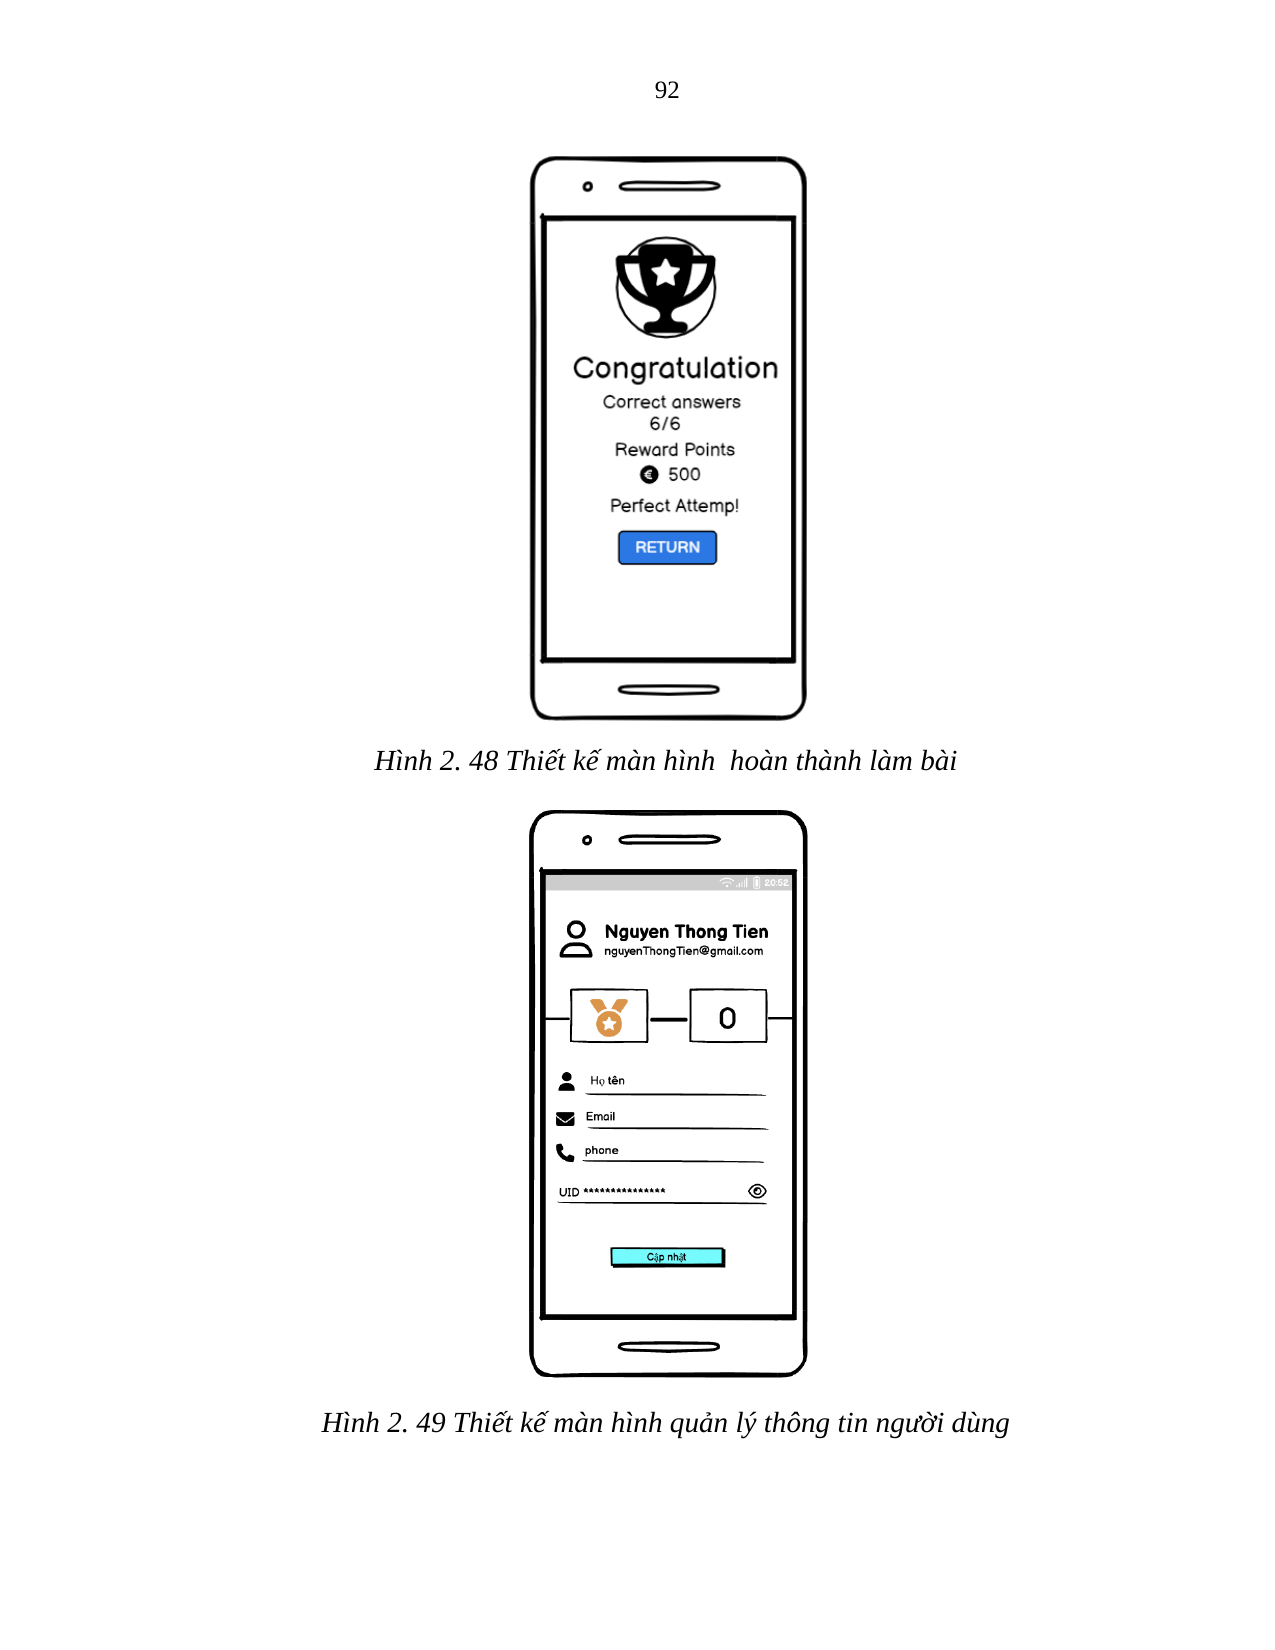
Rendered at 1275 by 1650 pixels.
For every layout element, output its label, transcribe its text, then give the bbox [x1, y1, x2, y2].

text Hình 2. 48 Thiết kế màn hình hoàn thành làm bài [177, 743, 1157, 777]
picture [511, 797, 823, 1391]
picture [519, 147, 815, 729]
text Hình 2. 49 Thiết kế màn hình quản lý thông tin người dùng [177, 1405, 1157, 1439]
